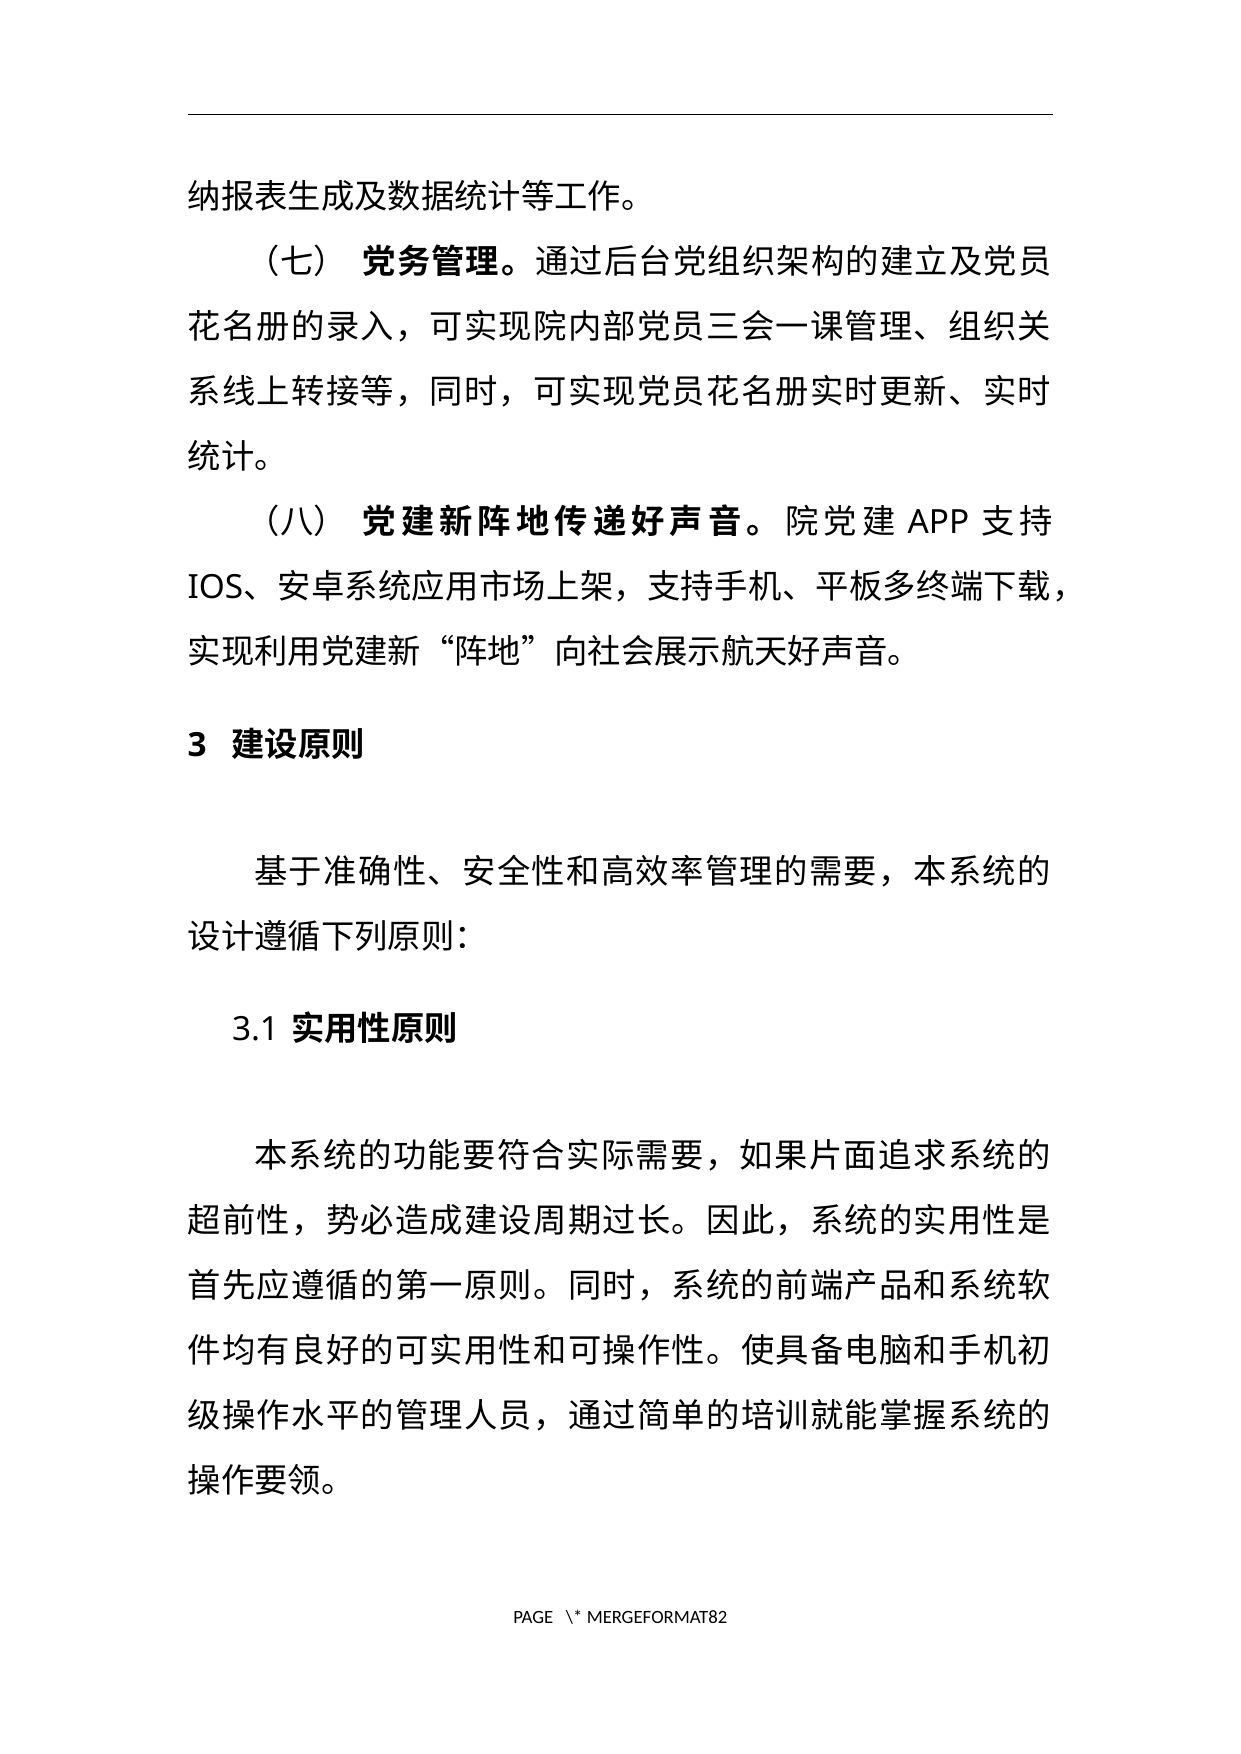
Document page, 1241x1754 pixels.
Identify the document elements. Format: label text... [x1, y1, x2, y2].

list 党建新阵地传递好声音。院党建APP支持IOS、安卓系统应用市场上架，支持手机、平板多终端下载，实现利用党建新“阵地”向社会展示航天好声音。 [187, 487, 1053, 682]
subtitle 实用性原则 [232, 993, 1053, 1058]
text 本系统的功能要符合实际需要，如果片面追求系统的超前性，势必造成建设周期过长。因此，系统的实用性是首先应遵循的第一原则。同时，系统的前端产品和系统软件均有良好的可实用性和可操作性。使具备电脑和手机初级操作水平的管理人员，通过简单的培训就能掌握系统的操作要领。 [187, 1121, 1053, 1511]
list 党务管理。通过后台党组织架构的建立及党员花名册的录入，可实现院内部党员三会一课管理、组织关系线上转接等，同时，可实现党员花名册实时更新、实时统计。 [187, 227, 1053, 487]
subtitle 建设原则 [187, 709, 1053, 774]
text 基于准确性、安全性和高效率管理的需要，本系统的设计遵循下列原则： [187, 836, 1053, 966]
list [187, 162, 1053, 227]
